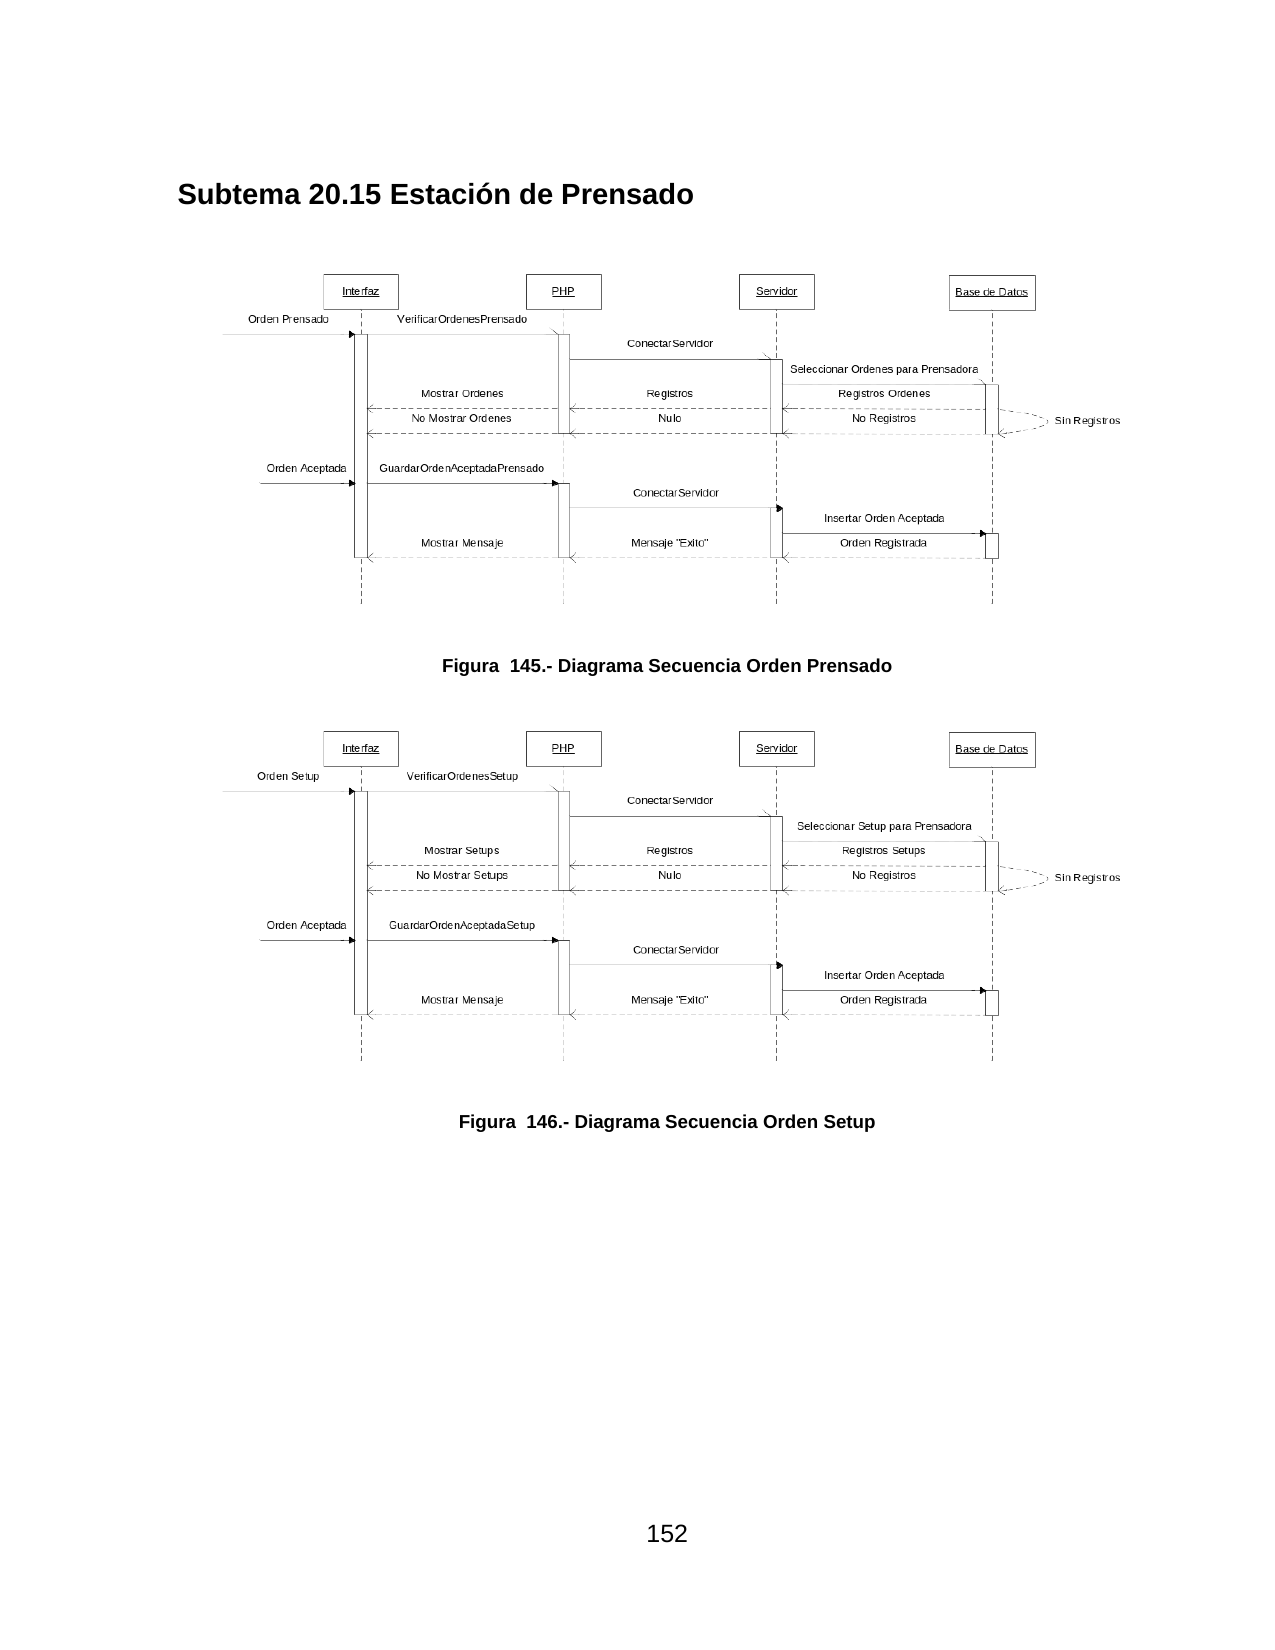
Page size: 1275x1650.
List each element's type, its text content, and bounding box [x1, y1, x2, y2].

subtitle Estación de Prensado [177, 177, 1157, 211]
